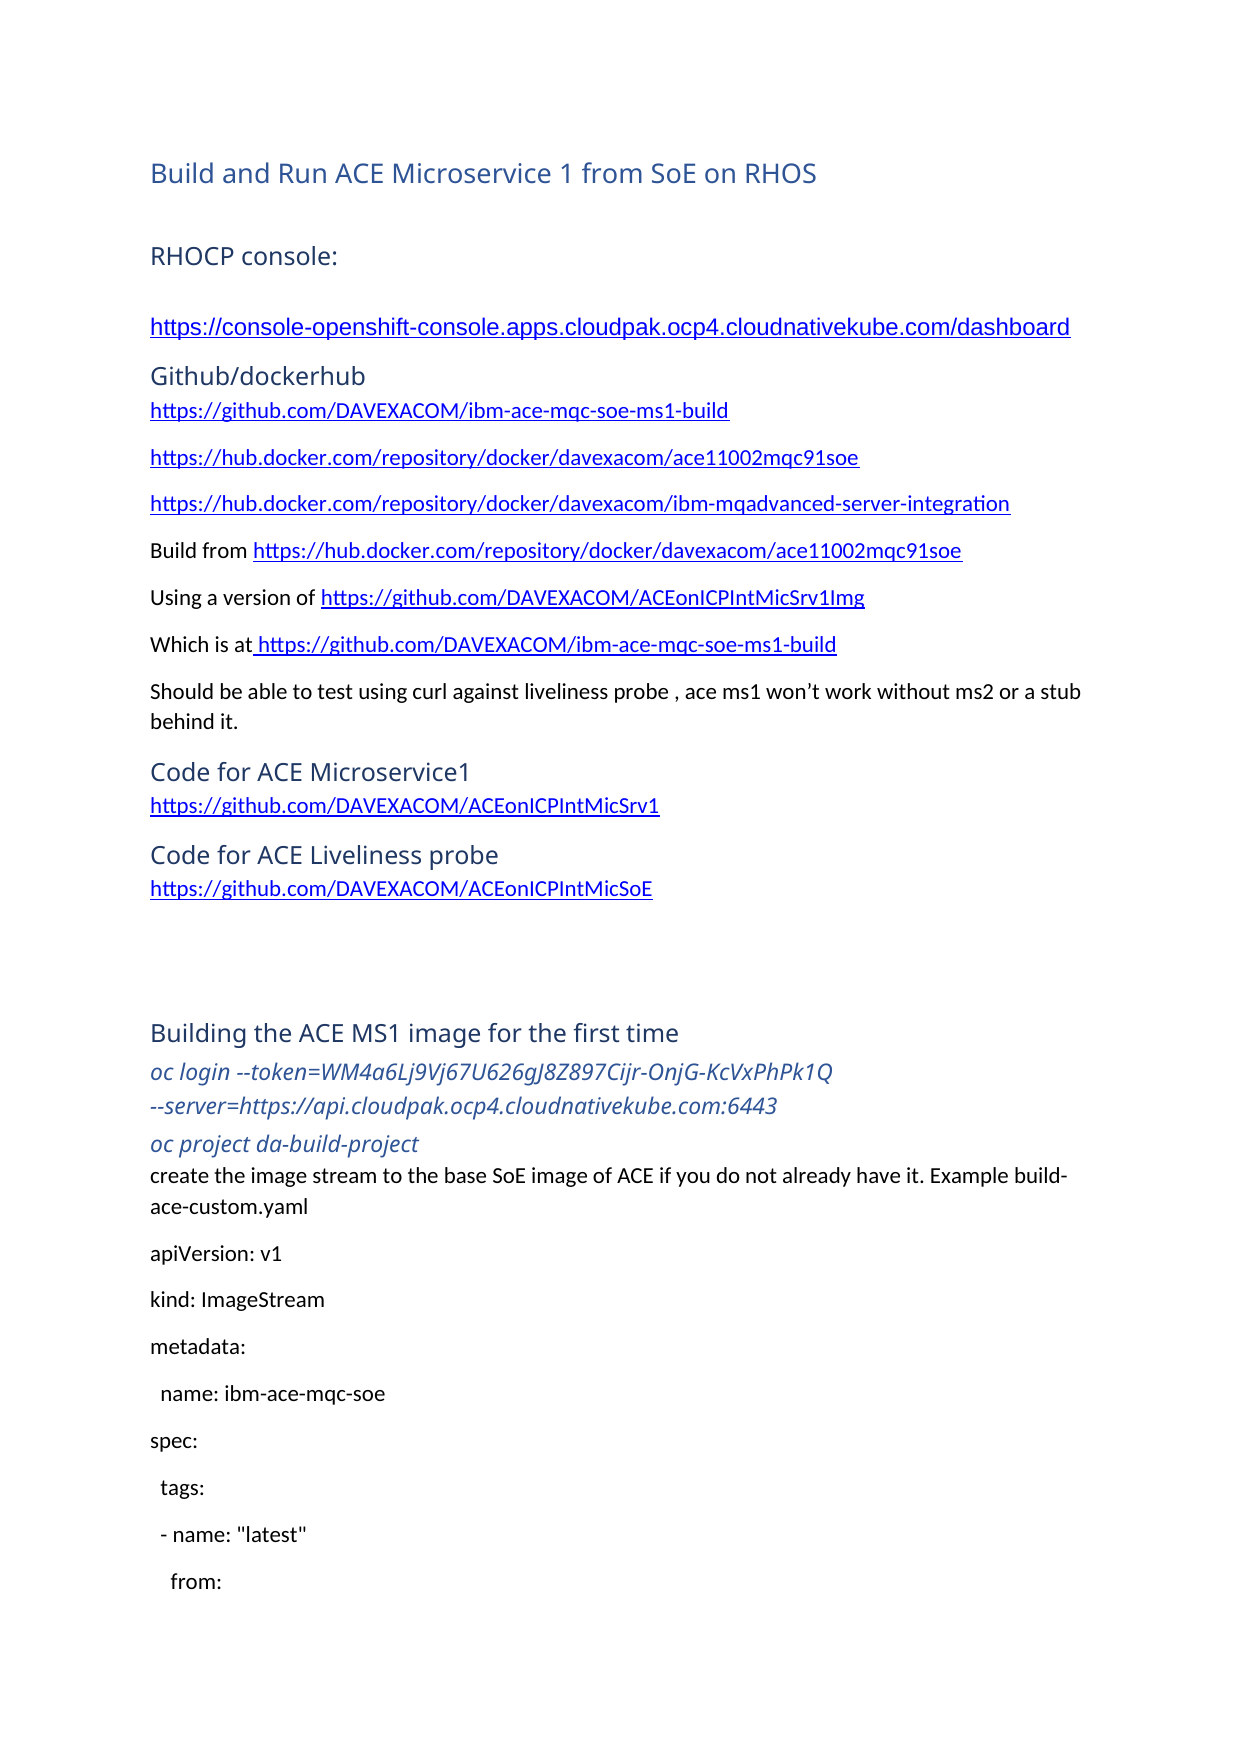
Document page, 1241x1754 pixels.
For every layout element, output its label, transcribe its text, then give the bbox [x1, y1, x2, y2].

text https://hub.docker.com/repository/docker/davexacom/ibm-mqadvanced-server-integration [150, 489, 1090, 518]
text metadata: [150, 1332, 1090, 1360]
text tags: [150, 1473, 1090, 1501]
subtitle Code for ACE Liveliness probe [150, 838, 1090, 872]
text https://github.com/DAVEXACOM/ibm-ace-mqc-soe-ms1-build [150, 396, 1090, 424]
subtitle Code for ACE Microservice1 [150, 754, 1090, 788]
subtitle oc project da-build-project [150, 1128, 1090, 1159]
text name: ibm-ace-mqc-soe [150, 1379, 1090, 1407]
subtitle oc login --token=WM4a6Lj9Vj67U626gJ8Z897Cijr-OnjG-KcVxPhPk1Q --server=https://api.cloudpak.ocp4.cloudnativekube.com:6443 [150, 1056, 1090, 1121]
text https://console-openshift-console.apps.cloudpak.ocp4.cloudnativekube.com/dashboard [150, 313, 1090, 340]
subtitle Github/dockerhub [150, 359, 1090, 393]
text https://hub.docker.com/repository/docker/davexacom/ace11002mqc91soe [150, 443, 1090, 471]
subtitle Build and Run ACE Microservice 1 from SoE on RHOS [150, 154, 1090, 191]
text create the image stream to the base SoE image of ACE if you do not already have it. Example build-ace-custom.yaml [150, 1162, 1090, 1220]
text - name: "latest" [150, 1520, 1090, 1548]
text Which is at https://github.com/DAVEXACOM/ibm-ace-mqc-soe-ms1-build [150, 630, 1090, 658]
text kind: ImageStream [150, 1286, 1090, 1313]
subtitle Building the ACE MS1 image for the first time [150, 1015, 1090, 1049]
text apiVersion: v1 [150, 1239, 1090, 1267]
text Build from https://hub.docker.com/repository/docker/davexacom/ace11002mqc91soe [150, 536, 1090, 564]
text https://github.com/DAVEXACOM/ACEonICPIntMicSrv1 [150, 791, 1090, 819]
subtitle RHOCP console: [150, 239, 1090, 310]
text spec: [150, 1426, 1090, 1454]
text Using a version of https://github.com/DAVEXACOM/ACEonICPIntMicSrv1Img [150, 583, 1090, 611]
text https://github.com/DAVEXACOM/ACEonICPIntMicSoE [150, 874, 1090, 903]
text Should be able to test using curl against liveliness probe , ace ms1 won’t work without ms2 or a stub behind it. [150, 677, 1090, 735]
text from: [150, 1567, 1090, 1595]
